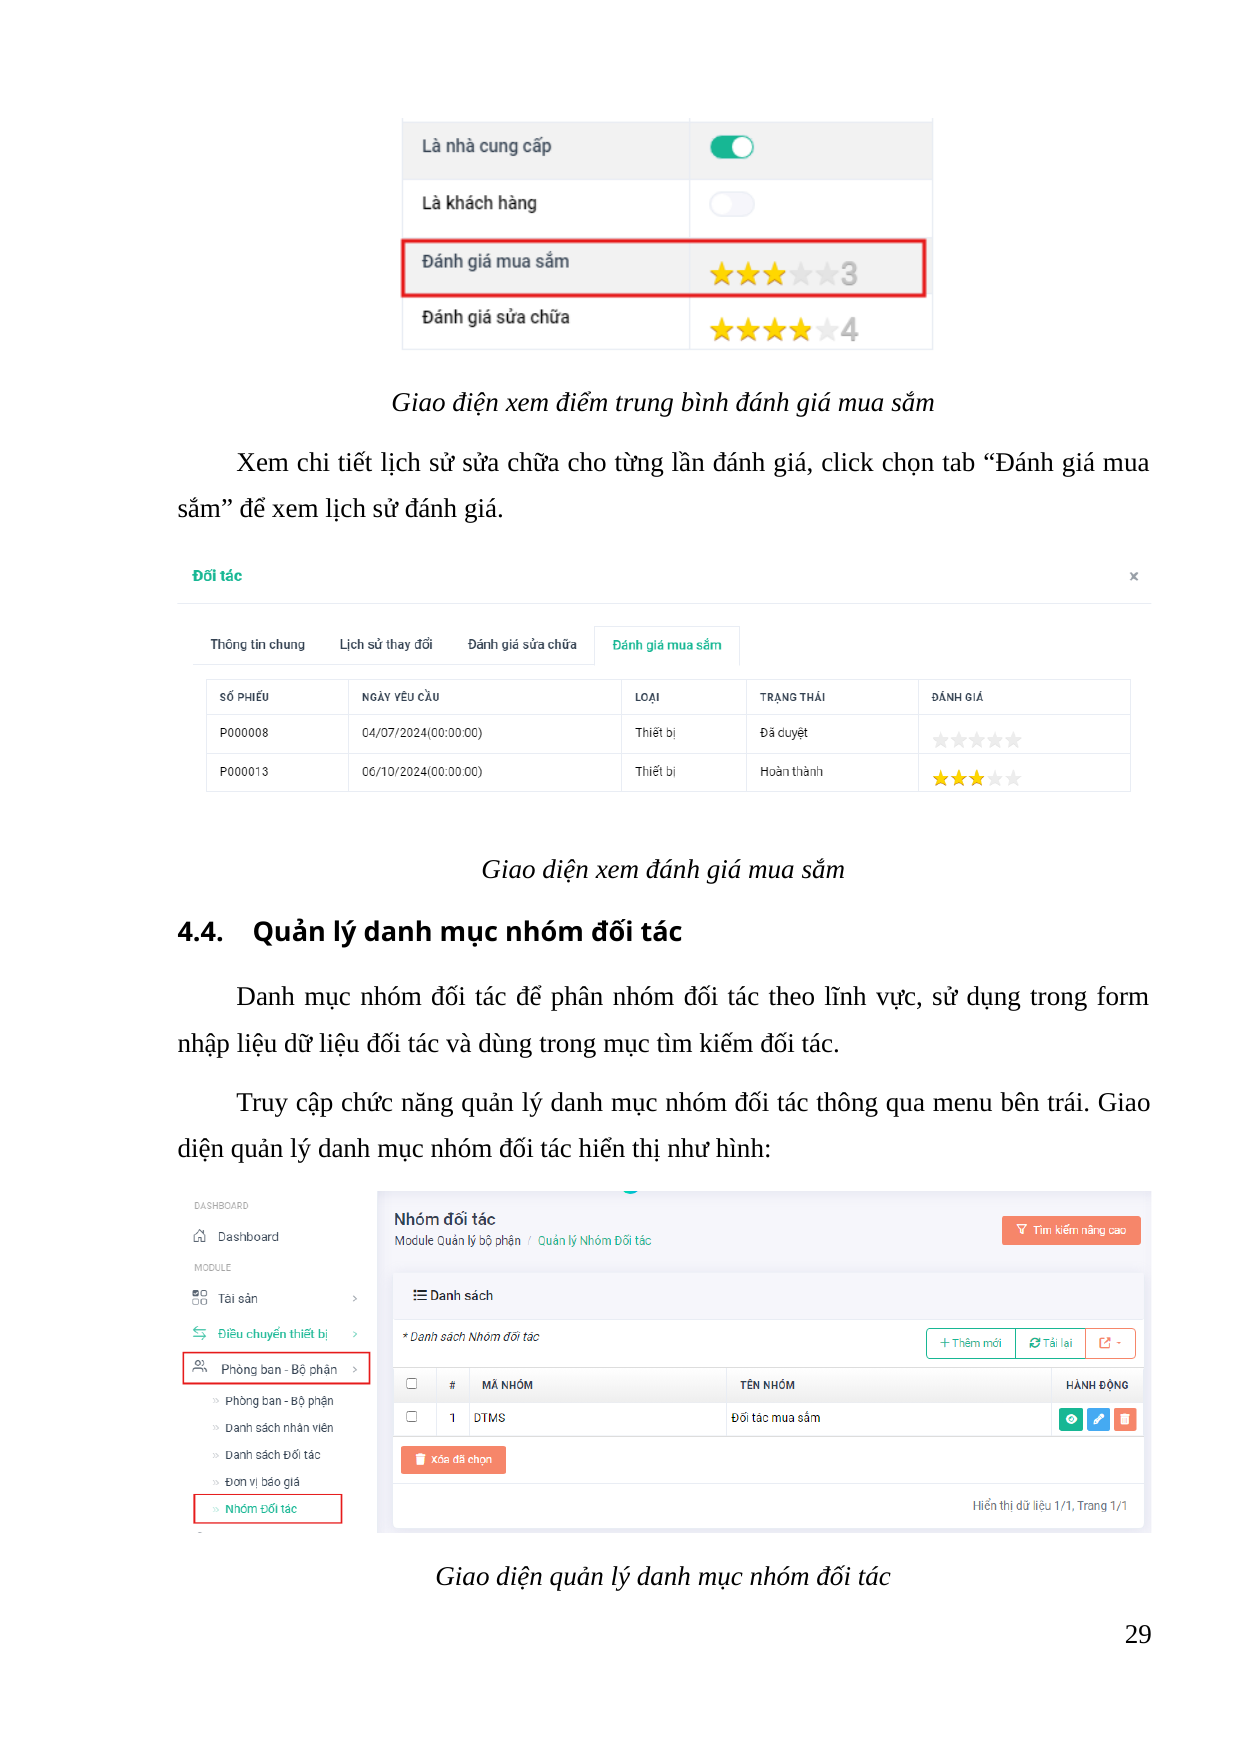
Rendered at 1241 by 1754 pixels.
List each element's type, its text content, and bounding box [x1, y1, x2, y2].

text Giao điện xem điểm trung bình đánh giá mua sắm [177, 386, 1152, 418]
text Giao diện quản lý danh mục nhóm đối tác [177, 1561, 1152, 1592]
subtitle Quản lý danh mục nhóm đối tác [177, 912, 1152, 949]
text Truy cập chức năng quản lý danh mục nhóm đối tác thông qua menu bên trái. Giao diện quản lý danh mục nhóm đối tác hiển thị như hình: [177, 1086, 1152, 1164]
picture [177, 1191, 1152, 1533]
picture [383, 118, 946, 359]
text Giao diện xem đánh giá mua sắm [177, 853, 1152, 884]
text Xem chi tiết lịch sử sửa chữa cho từng lần đánh giá, click chọn tab “Đánh giá mua sắm” để xem lịch sử đánh giá. [177, 446, 1152, 523]
text Danh mục nhóm đối tác để phân nhóm đối tác theo lĩnh vực, sử dụng trong form nhập liệu dữ liệu đối tác và dùng trong mục tìm kiếm đối tác. [177, 980, 1152, 1058]
picture [177, 551, 1152, 826]
